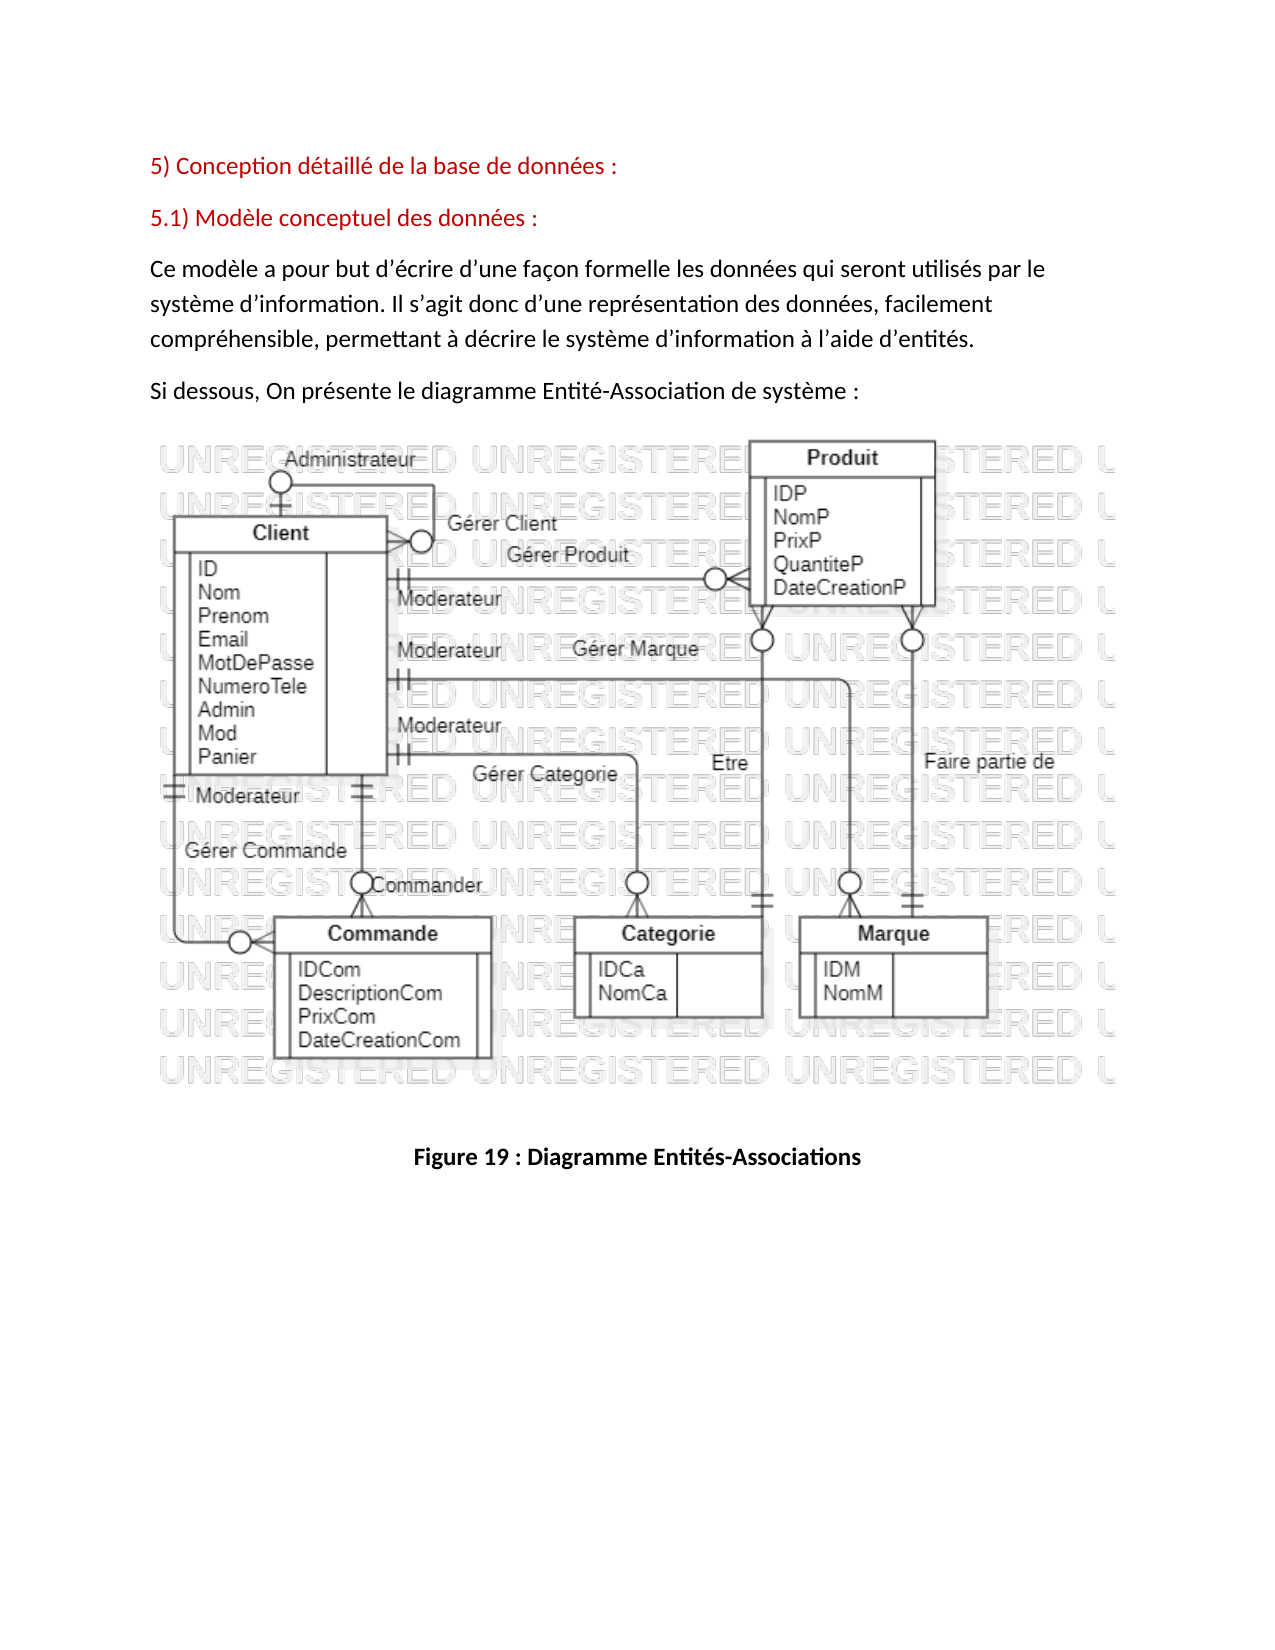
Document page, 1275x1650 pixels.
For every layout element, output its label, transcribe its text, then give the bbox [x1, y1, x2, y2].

text Si dessous, On présente le diagramme Entité-Association de système : [150, 375, 1125, 406]
text Figure 19 : Diagramme Entités-Associations [150, 1141, 1125, 1172]
text Ce modèle a pour but d’écrire d’une façon formelle les données qui seront utilisés par le système d’information. Il s’agit donc d’une représentation des données, facilement compréhensible, permettant à décrire le système d’information à l’aide d’entités. [150, 253, 1125, 354]
text 5) Conception détaillé de la base de données : [150, 150, 1125, 181]
text 5.1) Modèle conceptuel des données : [150, 202, 1125, 232]
picture [159, 426, 1116, 1121]
